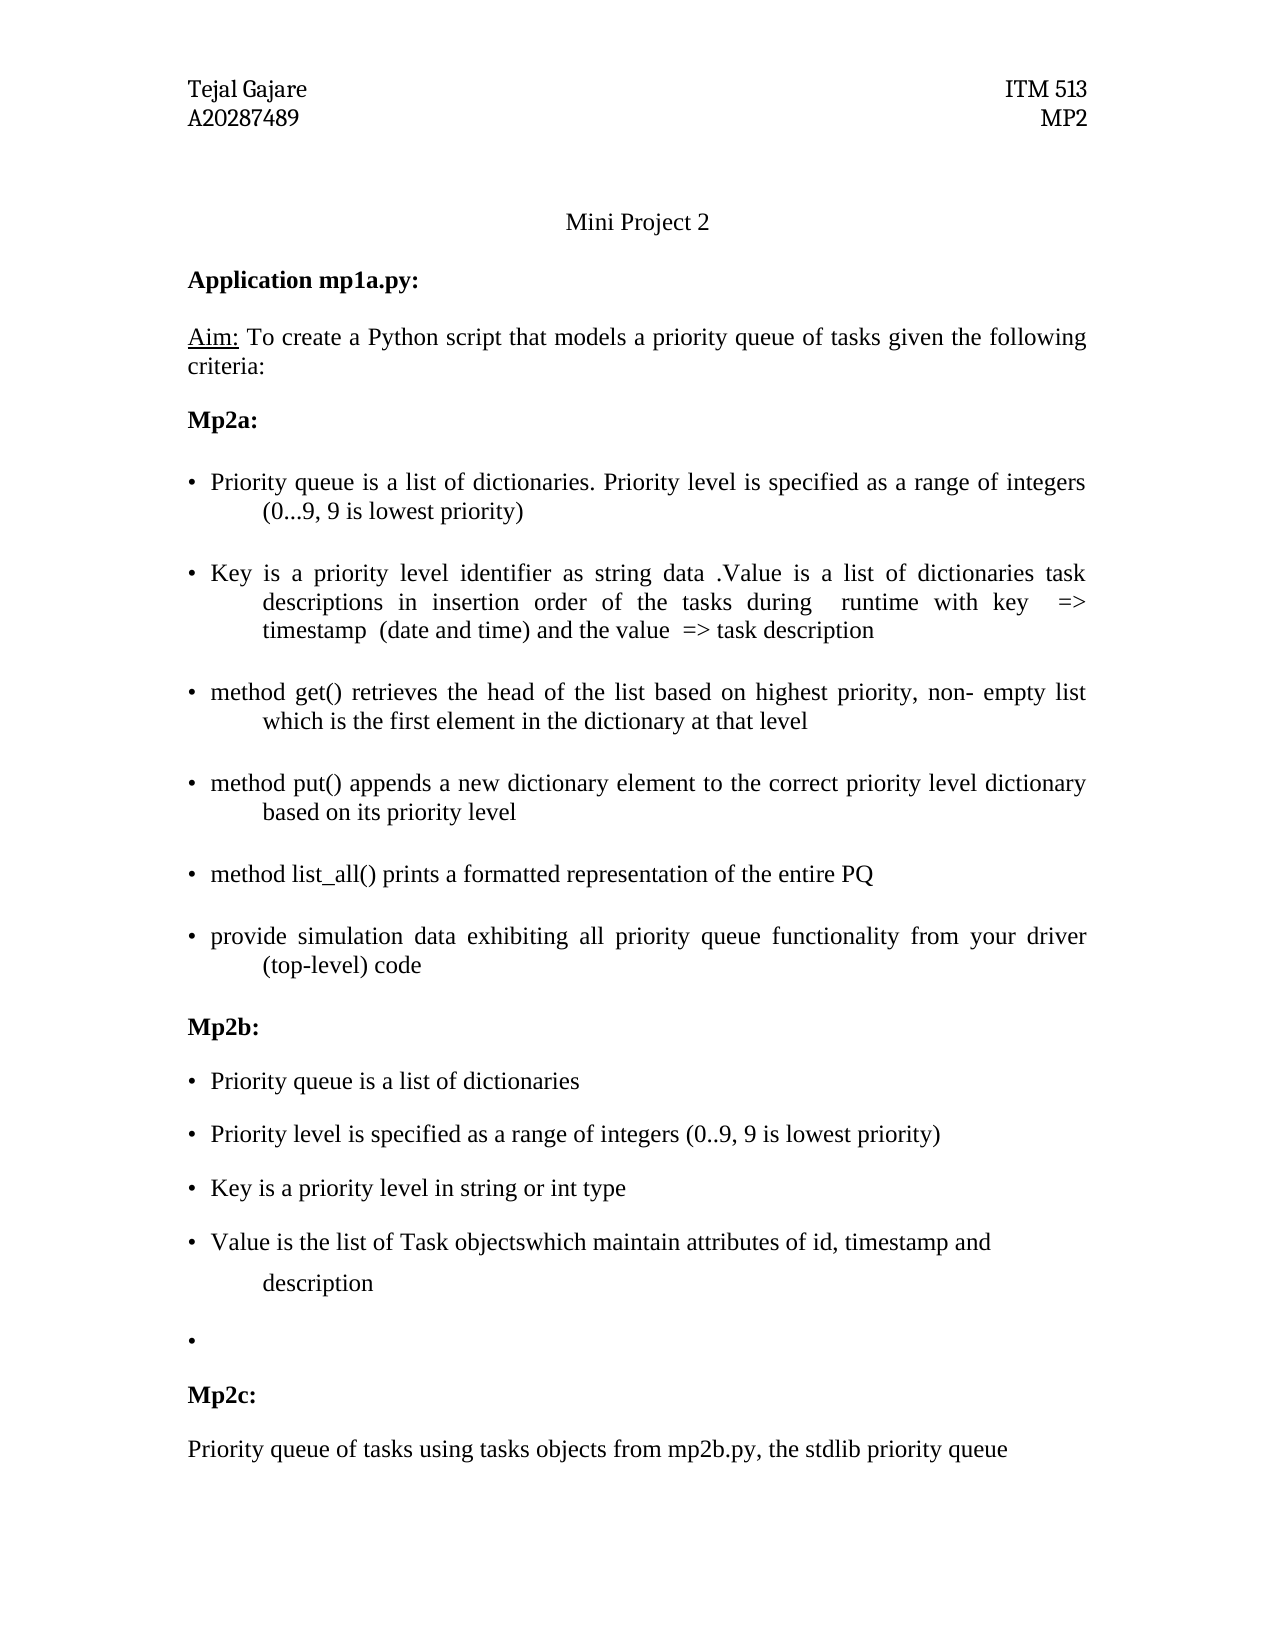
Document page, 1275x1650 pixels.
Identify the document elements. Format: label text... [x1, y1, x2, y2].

text Priority queue of tasks using tasks objects from mp2b.py, the stdlib priority queue [187, 1434, 1087, 1462]
list Key is a priority level in string or int type [187, 1173, 1087, 1202]
list method get() retrieves the head of the list based on highest priority, non- empty list which is the first element in the dictionary at that level [187, 677, 1087, 735]
list Value is the list of Task objects which maintain attributes of id, timestamp and description [187, 1227, 1087, 1301]
list method put() appends a new dictionary element to the correct priority level dictionary based on its priority level [187, 768, 1087, 826]
text Mp2a: [187, 405, 1087, 434]
list provide simulation data exhibiting all priority queue functionality from your driver (top-level) code [187, 921, 1087, 979]
list Priority level is specified as a range of integers (0..9, 9 is lowest priority) [187, 1119, 1087, 1148]
list Priority queue is a list of dictionaries. Priority level is specified as a range of integers (0...9, 9 is lowest priority) [187, 467, 1087, 524]
text Aim: To create a Python script that models a priority queue of tasks given the following criteria: [187, 322, 1087, 380]
list method list_all() prints a formatted representation of the entire PQ [187, 859, 1087, 888]
text Mp2b: [187, 1012, 1087, 1041]
list Key is a priority level identifier as string data .Value is a list of dictionaries task descriptions in insertion order of the tasks during runtime with key => timestamp (date and time) and the value => task description [187, 558, 1087, 644]
list Priority queue is a list of dictionaries [187, 1066, 1087, 1094]
text Mini Project 2 [187, 207, 1087, 236]
text Application mp1a.py: [187, 265, 1087, 294]
text Mp2c: [187, 1380, 1087, 1409]
